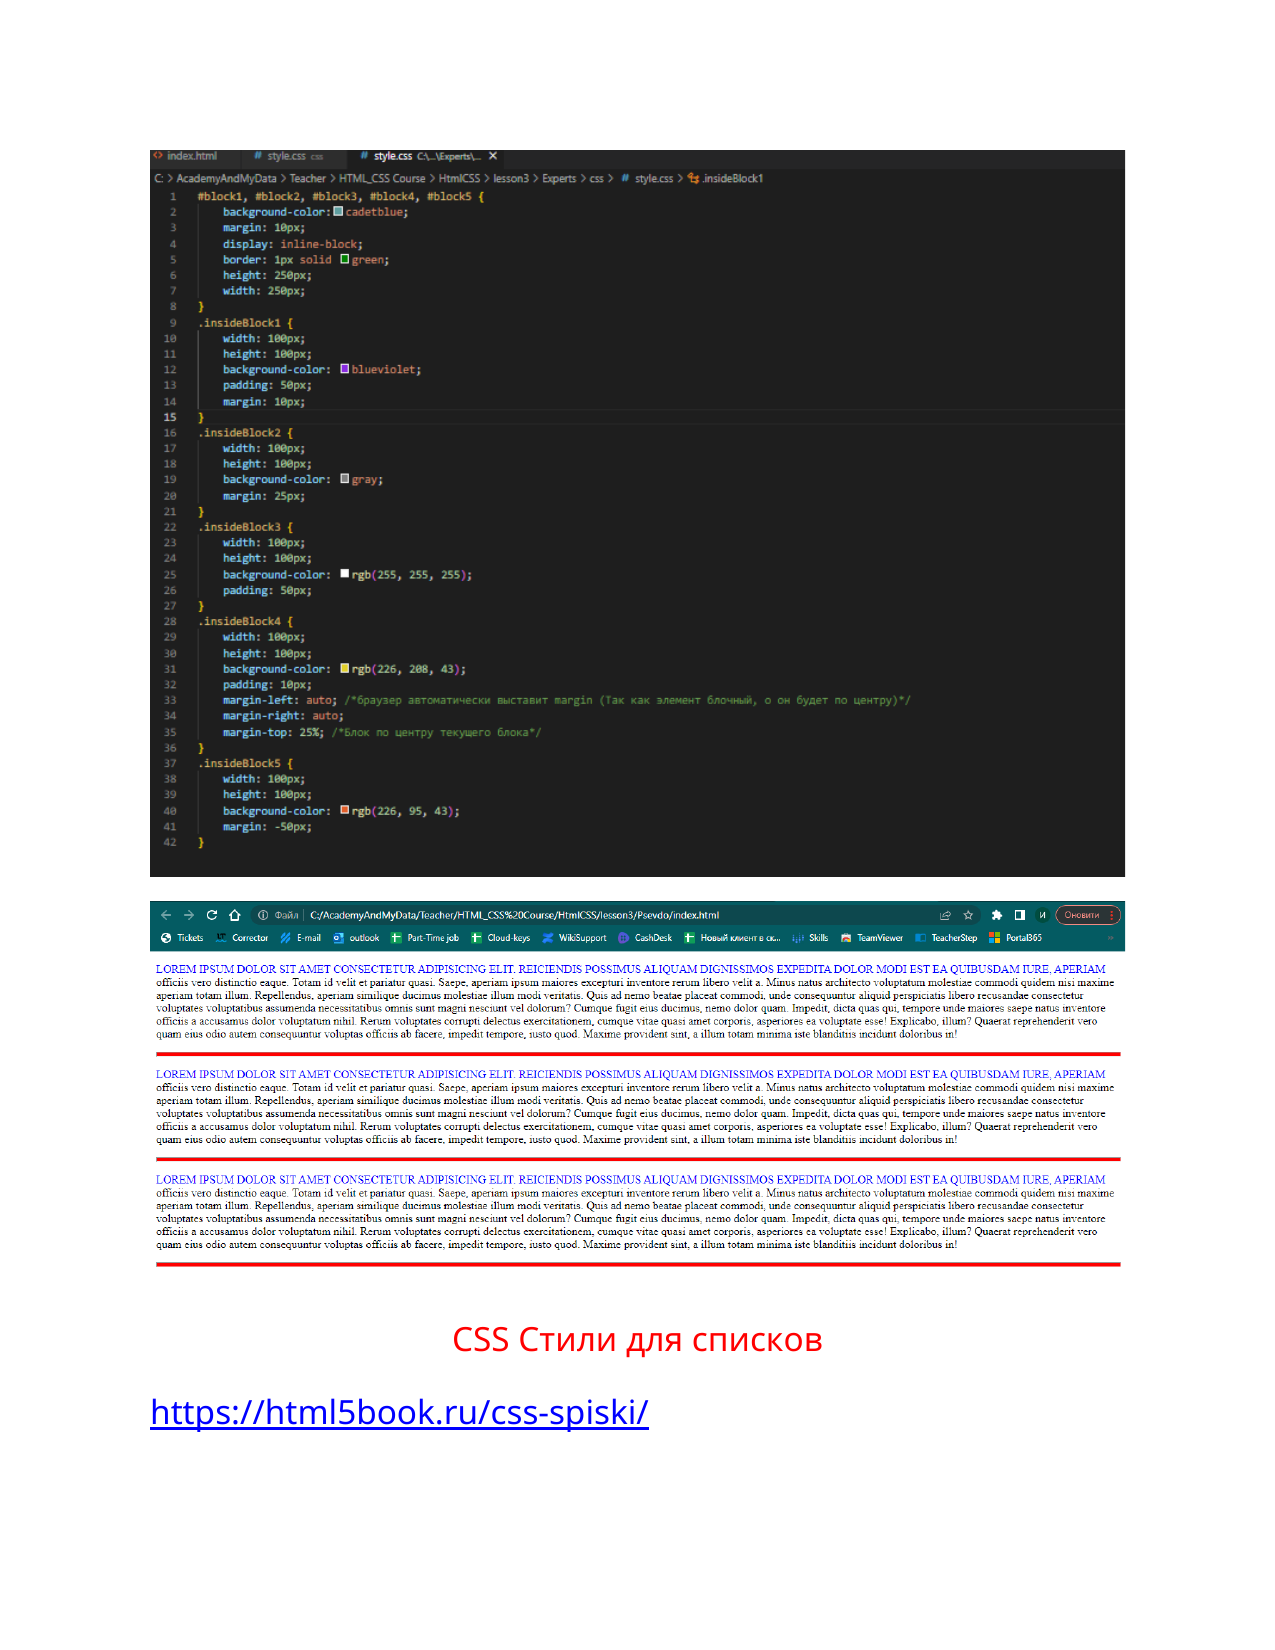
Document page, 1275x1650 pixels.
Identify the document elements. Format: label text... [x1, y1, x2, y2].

picture [150, 901, 1125, 1292]
picture [150, 150, 1125, 877]
text https://html5book.ru/css-spiski/ [150, 1389, 1125, 1434]
text CSS Стили для списков [150, 1316, 1125, 1362]
